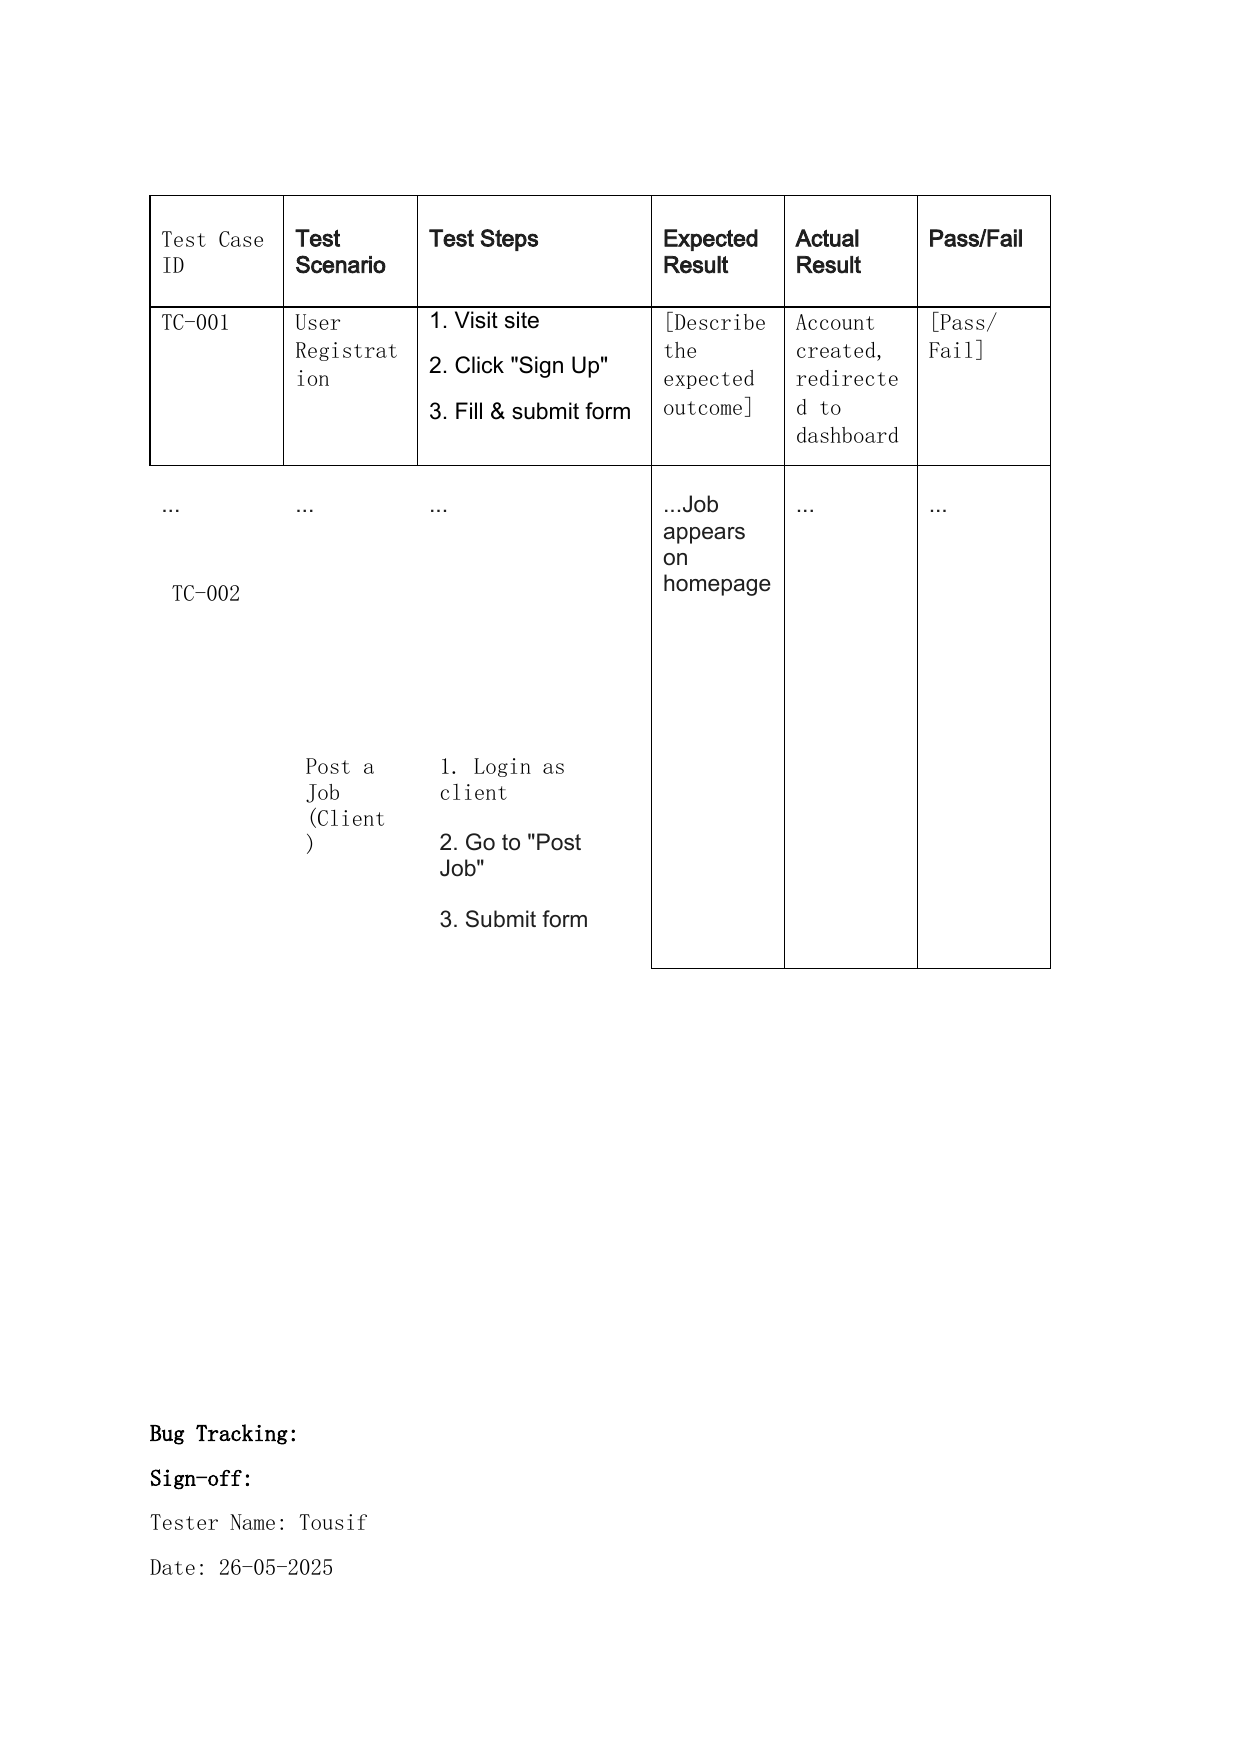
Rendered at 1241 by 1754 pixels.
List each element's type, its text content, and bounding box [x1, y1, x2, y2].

text Tester Name: Tousif [150, 1508, 1090, 1534]
text Date: 26-05-2025 [150, 1553, 1090, 1579]
text Bug Tracking: [150, 1418, 1090, 1444]
text Sign-off: [150, 1463, 1090, 1489]
